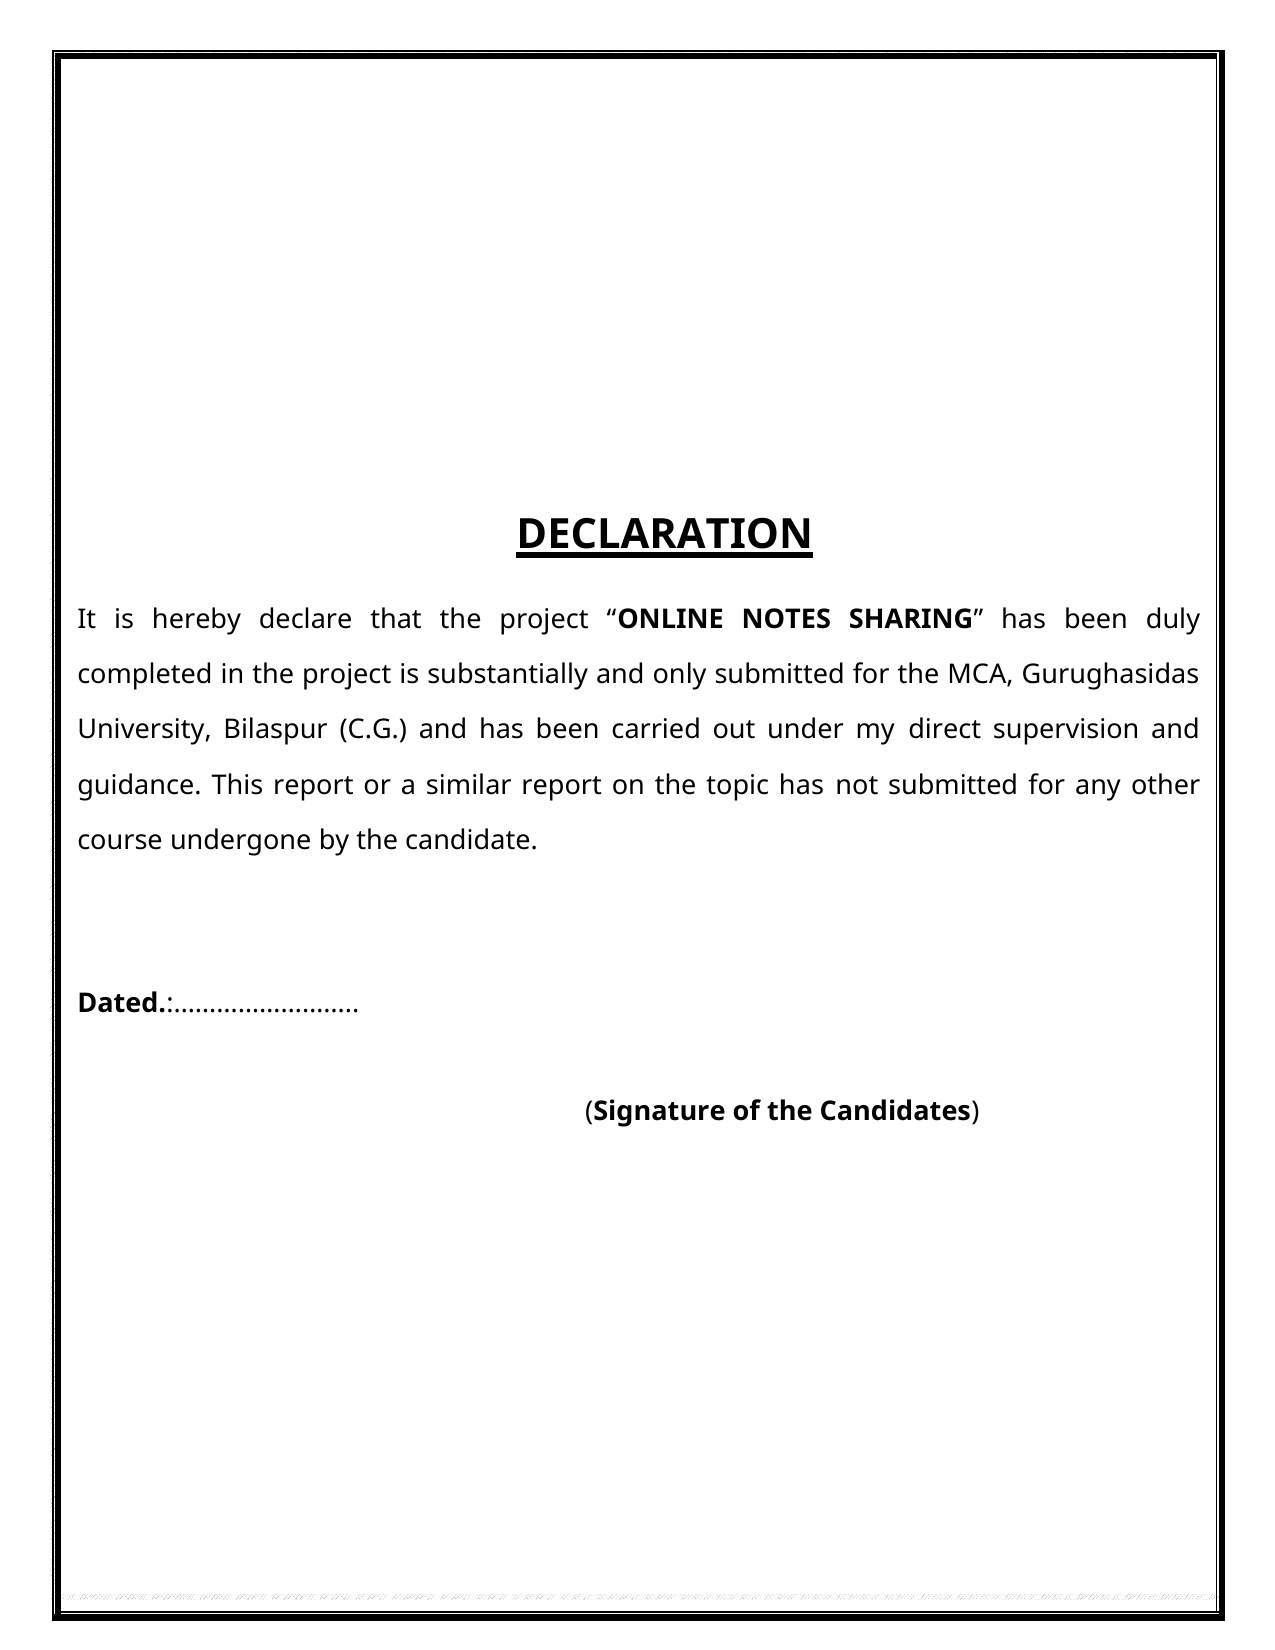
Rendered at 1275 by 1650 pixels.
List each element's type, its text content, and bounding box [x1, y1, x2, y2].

text Dated.:…………………….. [77, 984, 1210, 1021]
subtitle DECLARATION [129, 504, 1200, 561]
picture [54, 52, 1219, 1600]
picture [61, 59, 1216, 1600]
text (Signature of the Candidates) [585, 1091, 1210, 1128]
text It is hereby declare that the project “ONLINE NOTES SHARING” has been duly completed in the project is substantially and only submitted for the MCA, Gurughasidas University, Bilaspur (C.G.) and has been carried out under my direct supervision and guidance. This report or a similar report on the topic has not submitted for any other course undergone by the candidate. [77, 599, 1200, 857]
